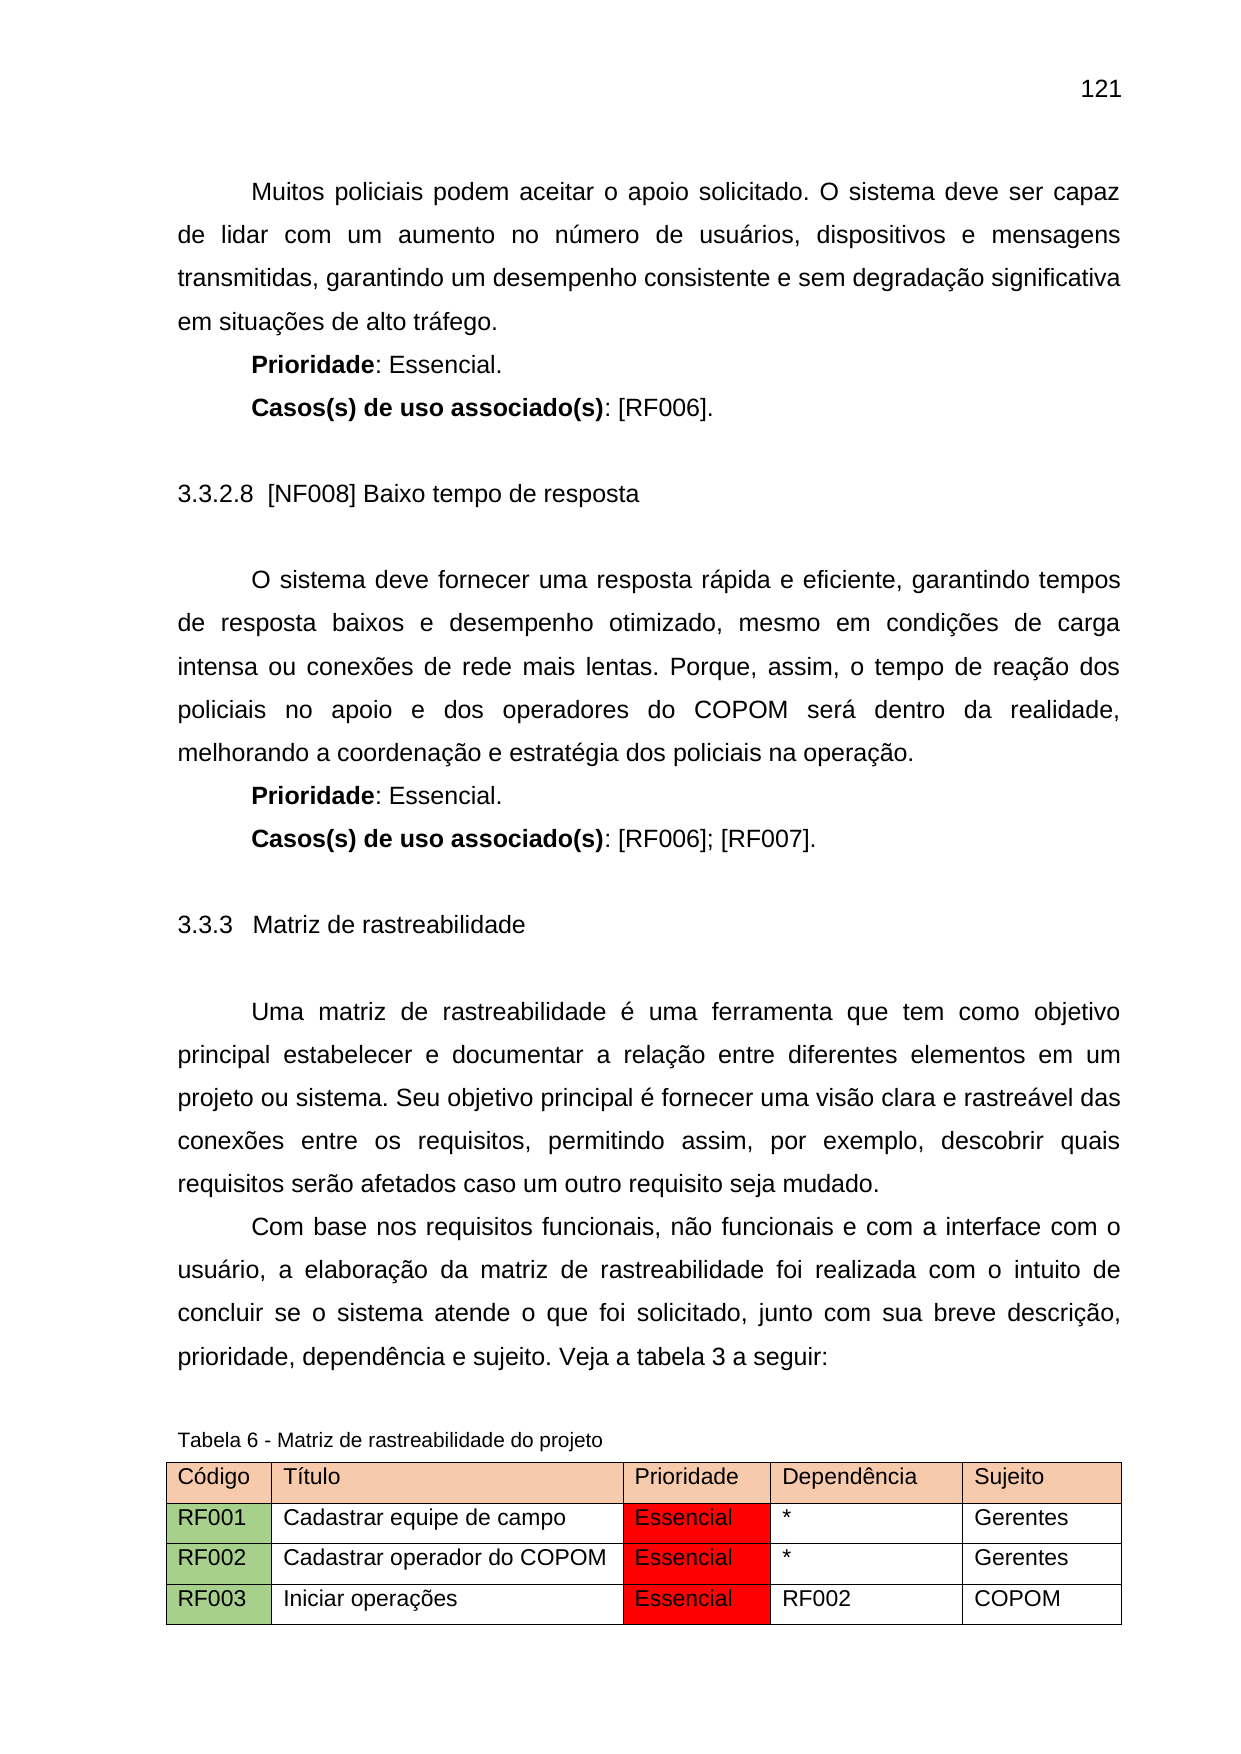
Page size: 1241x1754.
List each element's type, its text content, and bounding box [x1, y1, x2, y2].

table_cell COPOM [963, 1585, 1121, 1624]
text Com base nos requisitos funcionais, não funcionais e com a interface com o usuário, a elaboração da matriz de rastreabilidade foi realizada com o intuito de concluir se o sistema atende o que foi solicitado, junto com sua breve descrição, prioridade, dependência e sujeito. Veja a tabela 3 a seguir: [177, 1212, 1122, 1370]
table_header Sujeito [963, 1463, 1121, 1503]
table_header Dependência [771, 1463, 962, 1503]
table_header Código [167, 1463, 271, 1503]
table_cell RF003 [167, 1585, 271, 1624]
table_cell Cadastrar operador do COPOM [272, 1544, 623, 1584]
text Prioridade: Essencial. [177, 781, 1122, 810]
table_cell Essencial [624, 1504, 770, 1543]
text Muitos policiais podem aceitar o apoio solicitado. O sistema deve ser capaz de lidar com um aumento no número de usuários, dispositivos e mensagens transmitidas, garantindo um desempenho consistente e sem degradação significativa em situações de alto tráfego. [177, 177, 1122, 335]
table_cell Iniciar operações [272, 1585, 623, 1624]
table_cell Gerentes [963, 1504, 1121, 1543]
table_cell Gerentes [963, 1544, 1121, 1584]
table_cell * [771, 1504, 962, 1543]
table_header Título [272, 1463, 623, 1503]
table_cell RF001 [167, 1504, 271, 1543]
table_cell Essencial [624, 1544, 770, 1584]
table_cell RF002 [167, 1544, 271, 1584]
subtitle Matriz de rastreabilidade [177, 910, 1122, 939]
text Uma matriz de rastreabilidade é uma ferramenta que tem como objetivo principal estabelecer e documentar a relação entre diferentes elementos em um projeto ou sistema. Seu objetivo principal é fornecer uma visão clara e rastreável das conexões entre os requisitos, permitindo assim, por exemplo, descobrir quais requisitos serão afetados caso um outro requisito seja mudado. [177, 997, 1122, 1198]
table_cell Cadastrar equipe de campo [272, 1504, 623, 1543]
text Casos(s) de uso associado(s): [RF006]; [RF007]. [177, 824, 1122, 853]
text O sistema deve fornecer uma resposta rápida e eficiente, garantindo tempos de resposta baixos e desempenho otimizado, mesmo em condições de carga intensa ou conexões de rede mais lentas. Porque, assim, o tempo de reação dos policiais no apoio e dos operadores do COPOM será dentro da realidade, melhorando a coordenação e estratégia dos policiais na operação. [177, 565, 1122, 767]
table_cell RF002 [771, 1585, 962, 1624]
text Prioridade: Essencial. [177, 350, 1122, 378]
table_header Prioridade [624, 1463, 770, 1503]
text Casos(s) de uso associado(s): [RF006]. [177, 393, 1122, 422]
table_cell * [771, 1544, 962, 1584]
subtitle [NF008] Baixo tempo de resposta [177, 479, 1122, 508]
table_cell Essencial [624, 1585, 770, 1624]
